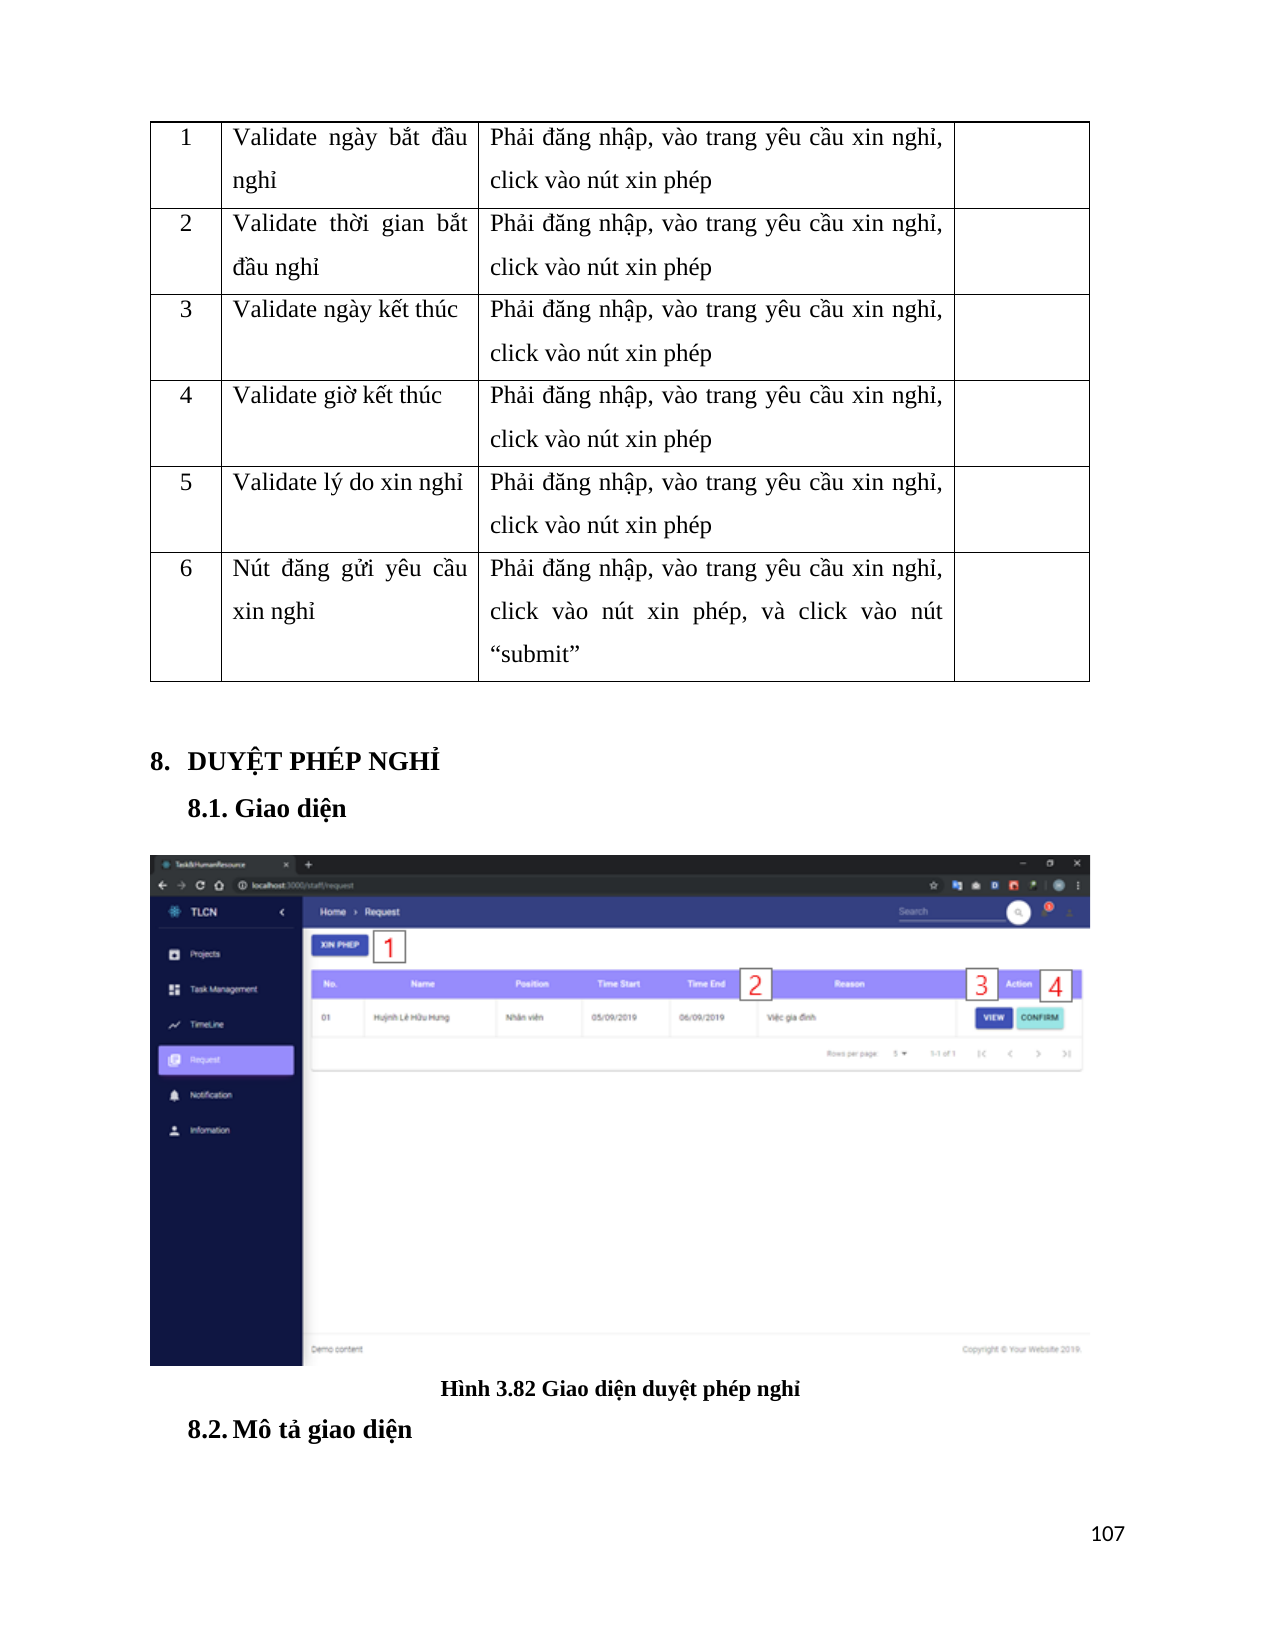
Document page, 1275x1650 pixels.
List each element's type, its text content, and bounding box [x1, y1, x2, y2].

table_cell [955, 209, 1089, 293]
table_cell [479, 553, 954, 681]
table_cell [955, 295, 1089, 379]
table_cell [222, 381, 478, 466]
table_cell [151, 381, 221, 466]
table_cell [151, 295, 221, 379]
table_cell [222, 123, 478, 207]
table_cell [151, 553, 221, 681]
list DUYỆT PHÉP NGHỈ [150, 745, 1125, 776]
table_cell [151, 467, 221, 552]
picture [150, 855, 1091, 1366]
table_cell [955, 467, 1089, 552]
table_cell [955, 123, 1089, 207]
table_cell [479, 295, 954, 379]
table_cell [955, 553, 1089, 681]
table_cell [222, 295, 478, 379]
list Giao diện [187, 792, 1125, 823]
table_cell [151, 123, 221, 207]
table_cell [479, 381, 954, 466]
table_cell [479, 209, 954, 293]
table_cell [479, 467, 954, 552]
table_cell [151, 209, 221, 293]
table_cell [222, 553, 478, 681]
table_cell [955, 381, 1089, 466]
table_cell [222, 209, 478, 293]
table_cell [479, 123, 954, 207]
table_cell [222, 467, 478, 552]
